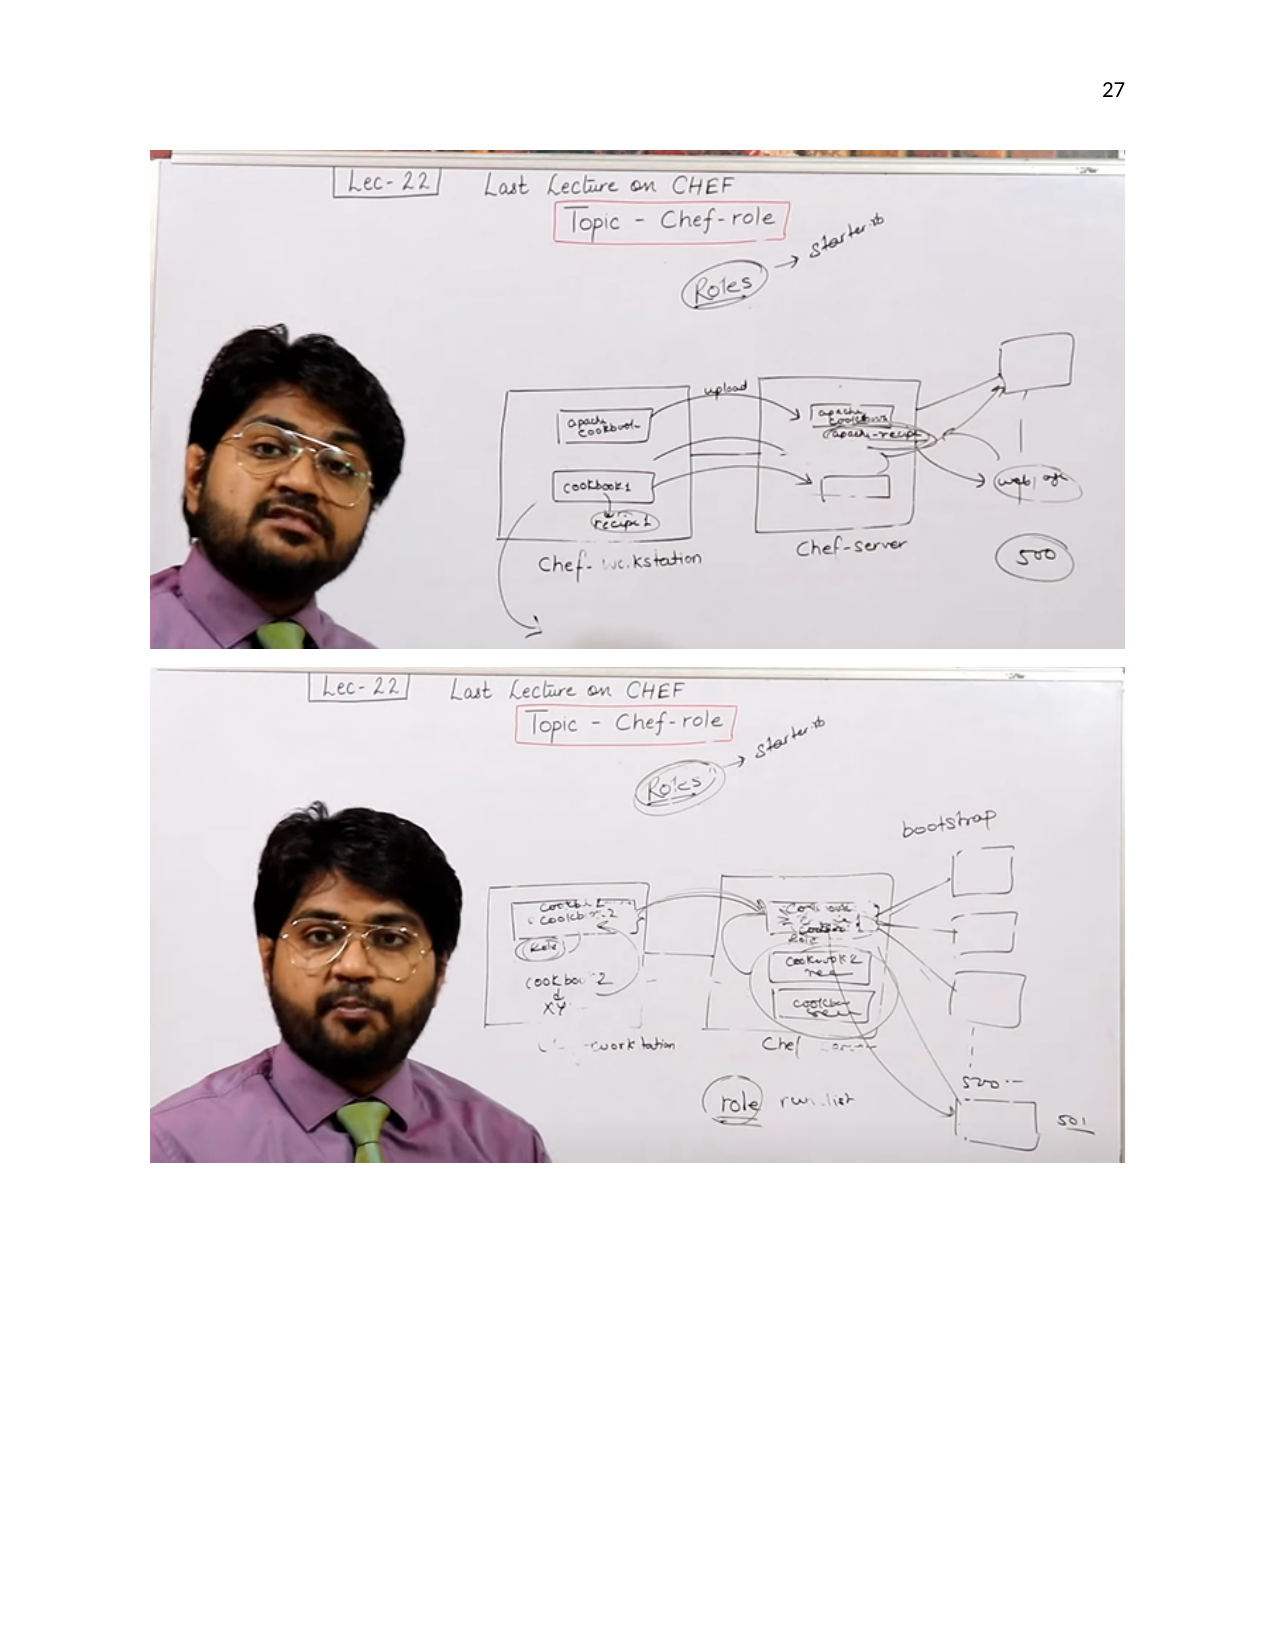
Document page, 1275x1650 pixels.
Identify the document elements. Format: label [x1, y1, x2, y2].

picture [150, 667, 1125, 1163]
picture [150, 150, 1125, 649]
